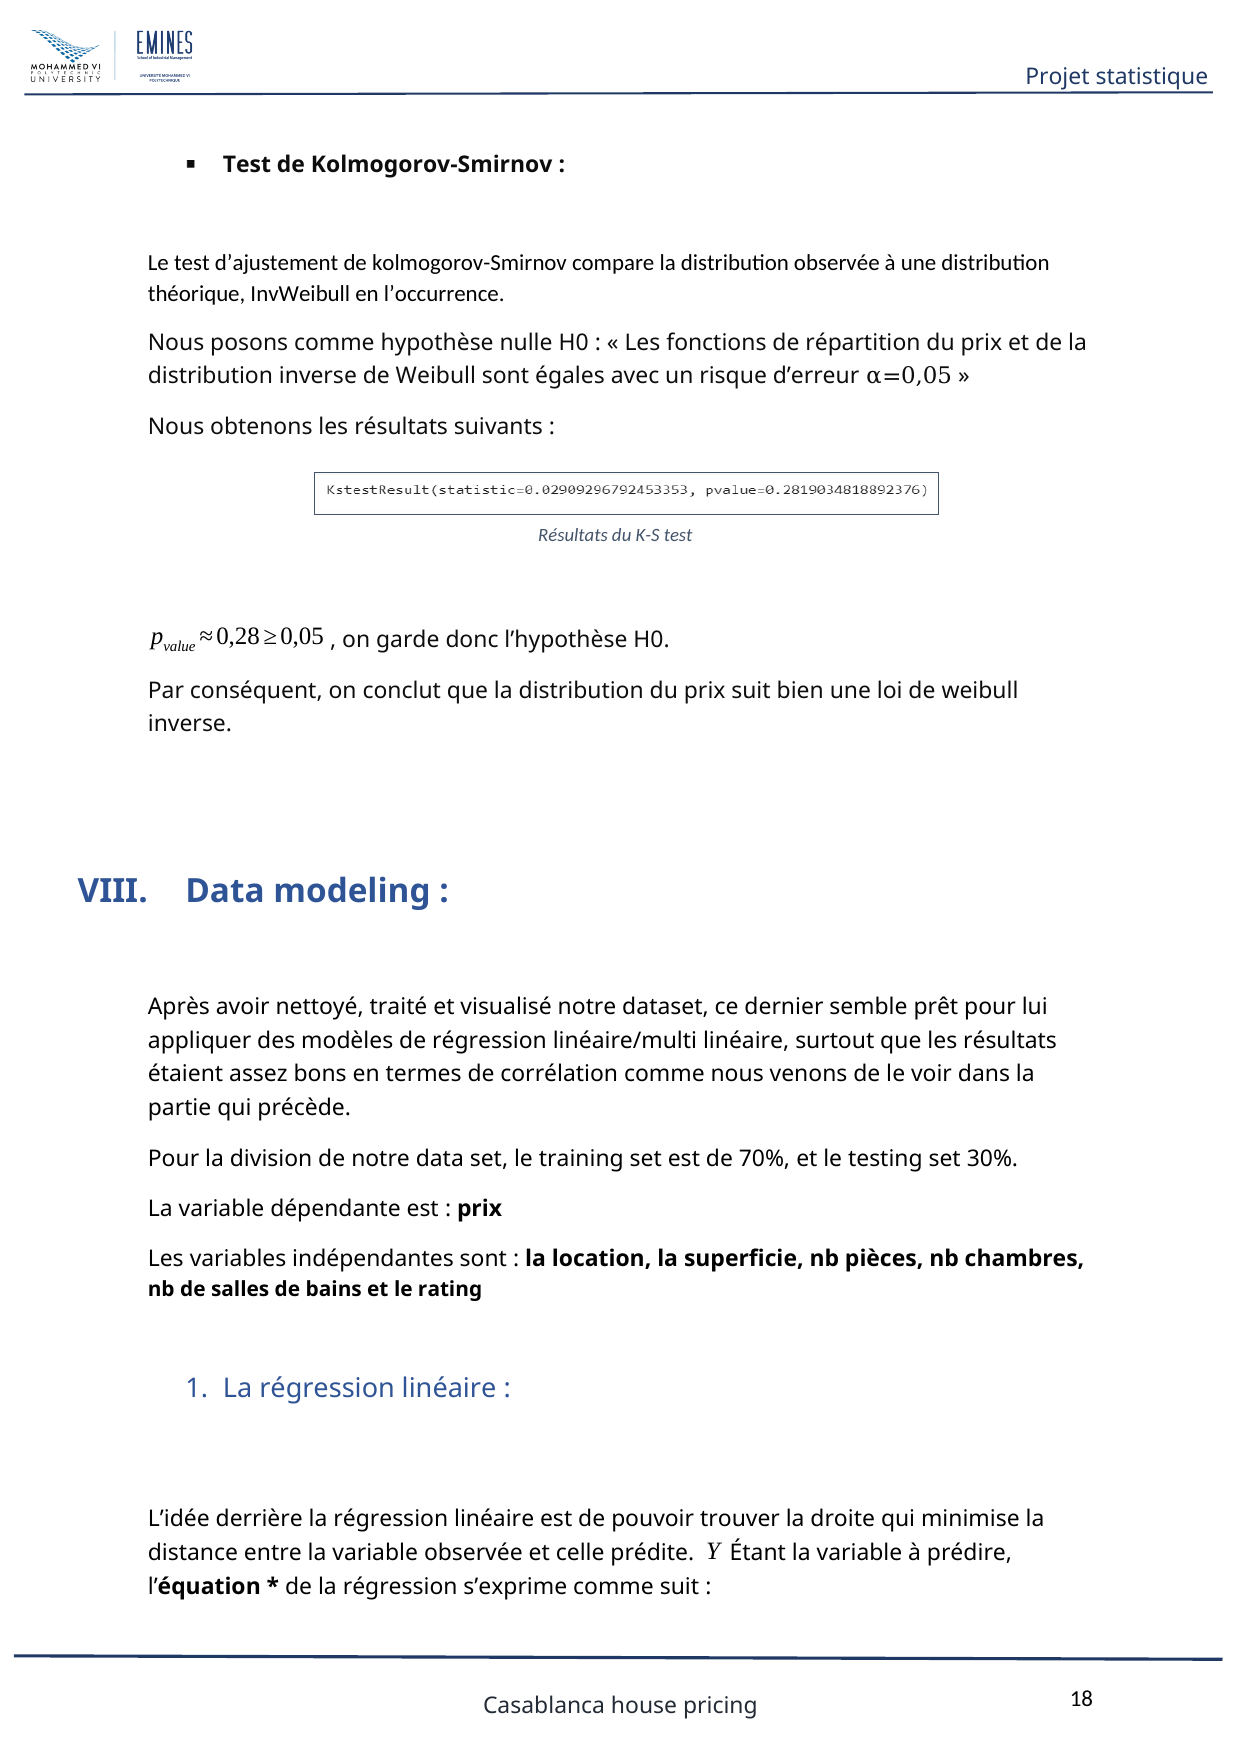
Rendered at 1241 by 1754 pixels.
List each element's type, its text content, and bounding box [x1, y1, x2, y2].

text L’idée derrière la régression linéaire est de pouvoir trouver la droite qui minimise la distance entre la variable observée et celle prédite. Étant la variable à prédire, l’équation * de la régression s’exprime comme suit : [148, 1502, 1093, 1601]
text La variable dépendante est : prix [148, 1192, 1093, 1223]
picture [315, 473, 938, 514]
text , on garde donc l’hypothèse H0. [148, 623, 1093, 654]
text Nous obtenons les résultats suivants : [148, 410, 1093, 441]
subtitle Data modeling : [148, 867, 1093, 912]
subtitle La régression linéaire : [185, 1369, 1093, 1406]
text Pour la division de notre data set, le training set est de 70%, et le testing set 30%. [148, 1142, 1093, 1173]
picture [18, 16, 203, 93]
text Le test d’ajustement de kolmogorov-Smirnov compare la distribution observée à une distribution théorique, InvWeibull en l’occurrence. [148, 248, 1093, 307]
text Par conséquent, on conclut que la distribution du prix suit bien une loi de weibull inverse. [148, 674, 1093, 739]
text Après avoir nettoyé, traité et visualisé notre dataset, ce dernier semble prêt pour lui appliquer des modèles de régression linéaire/multi linéaire, surtout que les résultats étaient assez bons en termes de corrélation comme nous venons de le voir dans la partie qui précède. [148, 990, 1093, 1122]
text Nous posons comme hypothèse nulle H0 : « Les fonctions de répartition du prix et de la distribution inverse de Weibull sont égales avec un risque d’erreur α=0,05 » [148, 326, 1093, 391]
list Test de Kolmogorov-Smirnov : [185, 148, 1093, 179]
text Les variables indépendantes sont : la location, la superficie, nb pièces, nb chambres, nb de salles de bains et le rating [148, 1242, 1093, 1302]
